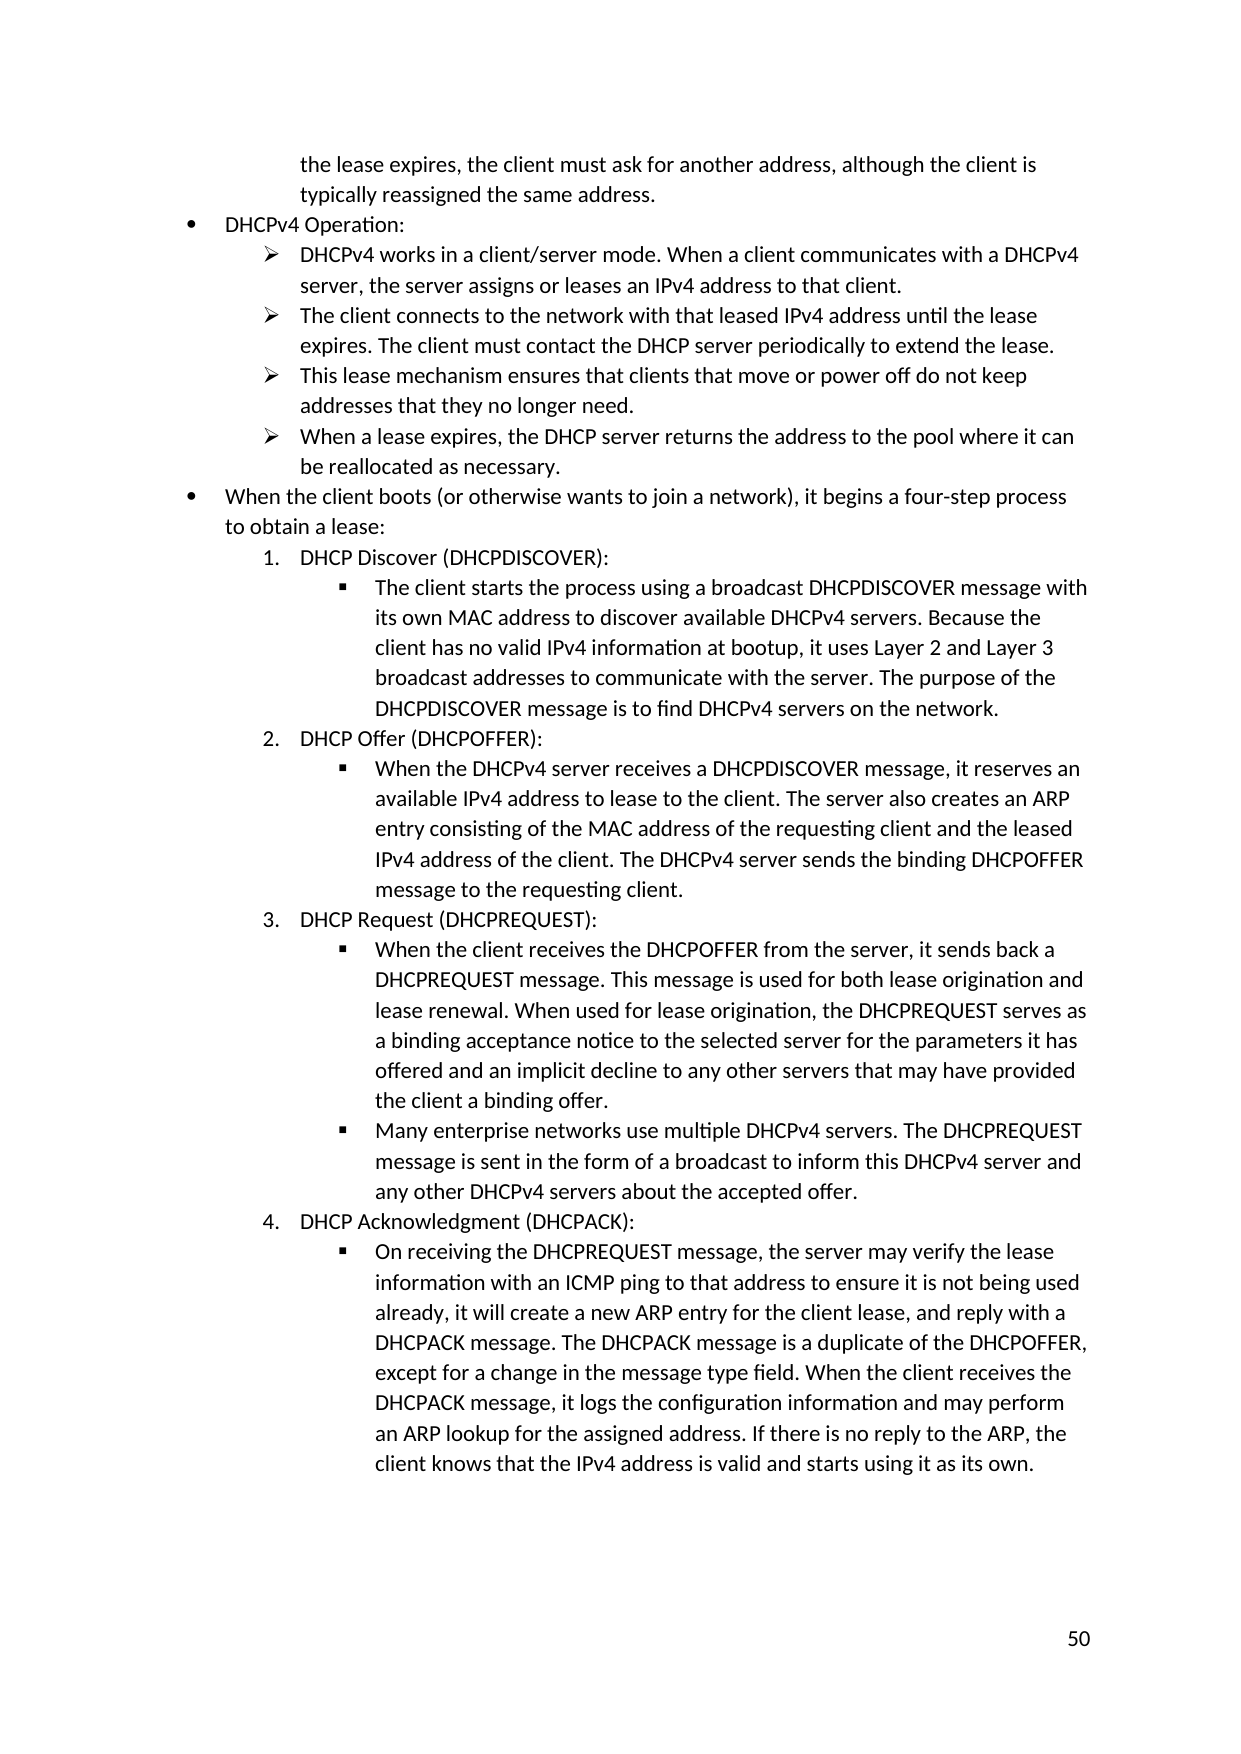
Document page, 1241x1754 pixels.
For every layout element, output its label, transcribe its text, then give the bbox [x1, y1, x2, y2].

list When the client receives the DHCPOFFER from the server, it sends back a DHCPREQUEST message. This message is used for both lease origination and lease renewal. When used for lease origination, the DHCPREQUEST serves as a binding acceptance notice to the selected server for the parameters it has offered and an implicit decline to any other servers that may have provided the client a binding offer. [337, 935, 1090, 1114]
list Many enterprise networks use multiple DHCPv4 servers. The DHCPREQUEST message is sent in the form of a broadcast to inform this DHCPv4 server and any other DHCPv4 servers about the accepted offer. [337, 1117, 1090, 1205]
list DHCP Discover (DHCPDISCOVER): [262, 543, 1090, 571]
list When the client boots (or otherwise wants to join a network), it begins a four-step process to obtain a lease: [187, 482, 1090, 541]
list DHCP Acknowledgment (DHCPACK): [262, 1207, 1090, 1235]
list When a lease expires, the DHCP server returns the address to the pool where it can be reallocated as necessary. [262, 422, 1090, 480]
list DHCPv4 works in a client/server mode. When a client communicates with a DHCPv4 server, the server assigns or leases an IPv4 address to that client. [262, 241, 1090, 299]
list The client starts the process using a broadcast DHCPDISCOVER message with its own MAC address to discover available DHCPv4 servers. Because the client has no valid IPv4 information at bootup, it uses Layer 2 and Layer 3 broadcast addresses to communicate with the server. The purpose of the DHCPDISCOVER message is to find DHCPv4 servers on the network. [337, 573, 1090, 722]
list DHCPv4 Operation: [187, 210, 1090, 238]
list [262, 150, 1090, 208]
list The client connects to the network with that leased IPv4 address until the lease expires. The client must contact the DHCP server periodically to extend the lease. [262, 301, 1090, 359]
list DHCP Request (DHCPREQUEST): [262, 905, 1090, 933]
list DHCP Offer (DHCPOFFER): [262, 724, 1090, 752]
list When the DHCPv4 server receives a DHCPDISCOVER message, it reserves an available IPv4 address to lease to the client. The server also creates an ARP entry consisting of the MAC address of the requesting client and the leased IPv4 address of the client. The DHCPv4 server sends the binding DHCPOFFER message to the requesting client. [337, 754, 1090, 903]
list This lease mechanism ensures that clients that move or power off do not keep addresses that they no longer need. [262, 361, 1090, 420]
list On receiving the DHCPREQUEST message, the server may verify the lease information with an ICMP ping to that address to ensure it is not being used already, it will create a new ARP entry for the client lease, and reply with a DHCPACK message. The DHCPACK message is a duplicate of the DHCPOFFER, except for a change in the message type field. When the client receives the DHCPACK message, it logs the configuration information and may perform an ARP lookup for the assigned address. If there is no reply to the ARP, the client knows that the IPv4 address is valid and starts using it as its own. [337, 1237, 1090, 1477]
